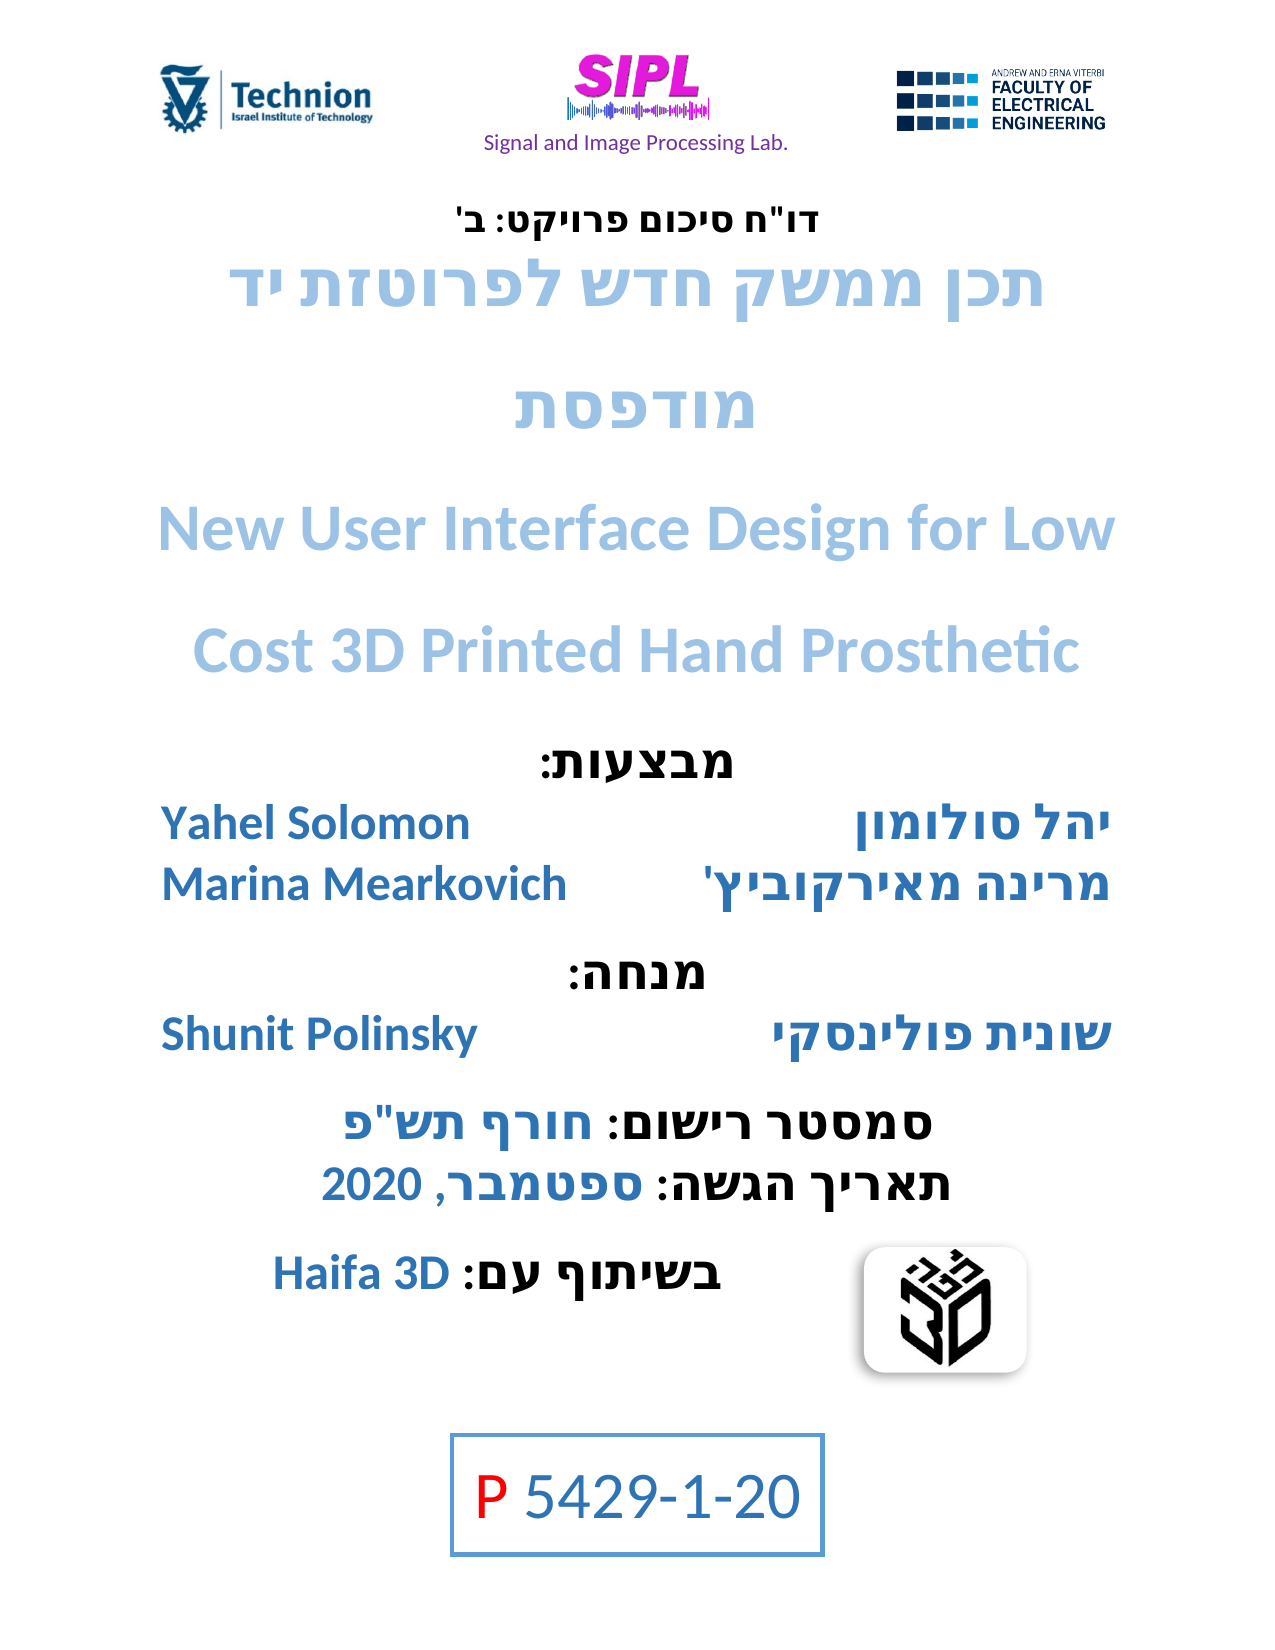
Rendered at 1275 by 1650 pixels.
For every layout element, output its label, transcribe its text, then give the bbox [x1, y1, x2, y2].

picture [557, 49, 715, 120]
table_cell מרינה מאירקוביץ' [637, 852, 1124, 913]
table_header Yahel Solomon [150, 791, 637, 852]
table_header יהל סולומון [637, 791, 1124, 852]
picture [891, 61, 1122, 139]
table_cell Marina Mearkovich [150, 852, 637, 913]
text סמסטר רישום: [150, 1091, 1125, 1152]
text תאריך הגשה: [150, 1152, 1125, 1213]
text מבצעות: [150, 729, 1125, 791]
text דו"ח סיכום פרויקט: [150, 196, 1125, 242]
text תכן ממשק חדש לפרוטזת יד מודפסת [150, 242, 1125, 445]
picture [148, 58, 382, 141]
table_header שונית פולינסקי [637, 1002, 1124, 1063]
text בשיתוף עם: Haifa 3D [150, 1241, 1125, 1302]
picture [863, 1247, 1027, 1373]
text New User Interface Design for Low Cost 3D Printed Hand Prosthetic [150, 486, 1125, 689]
text מנחה: [150, 941, 1125, 1002]
table_header Shunit Polinsky [150, 1002, 637, 1063]
